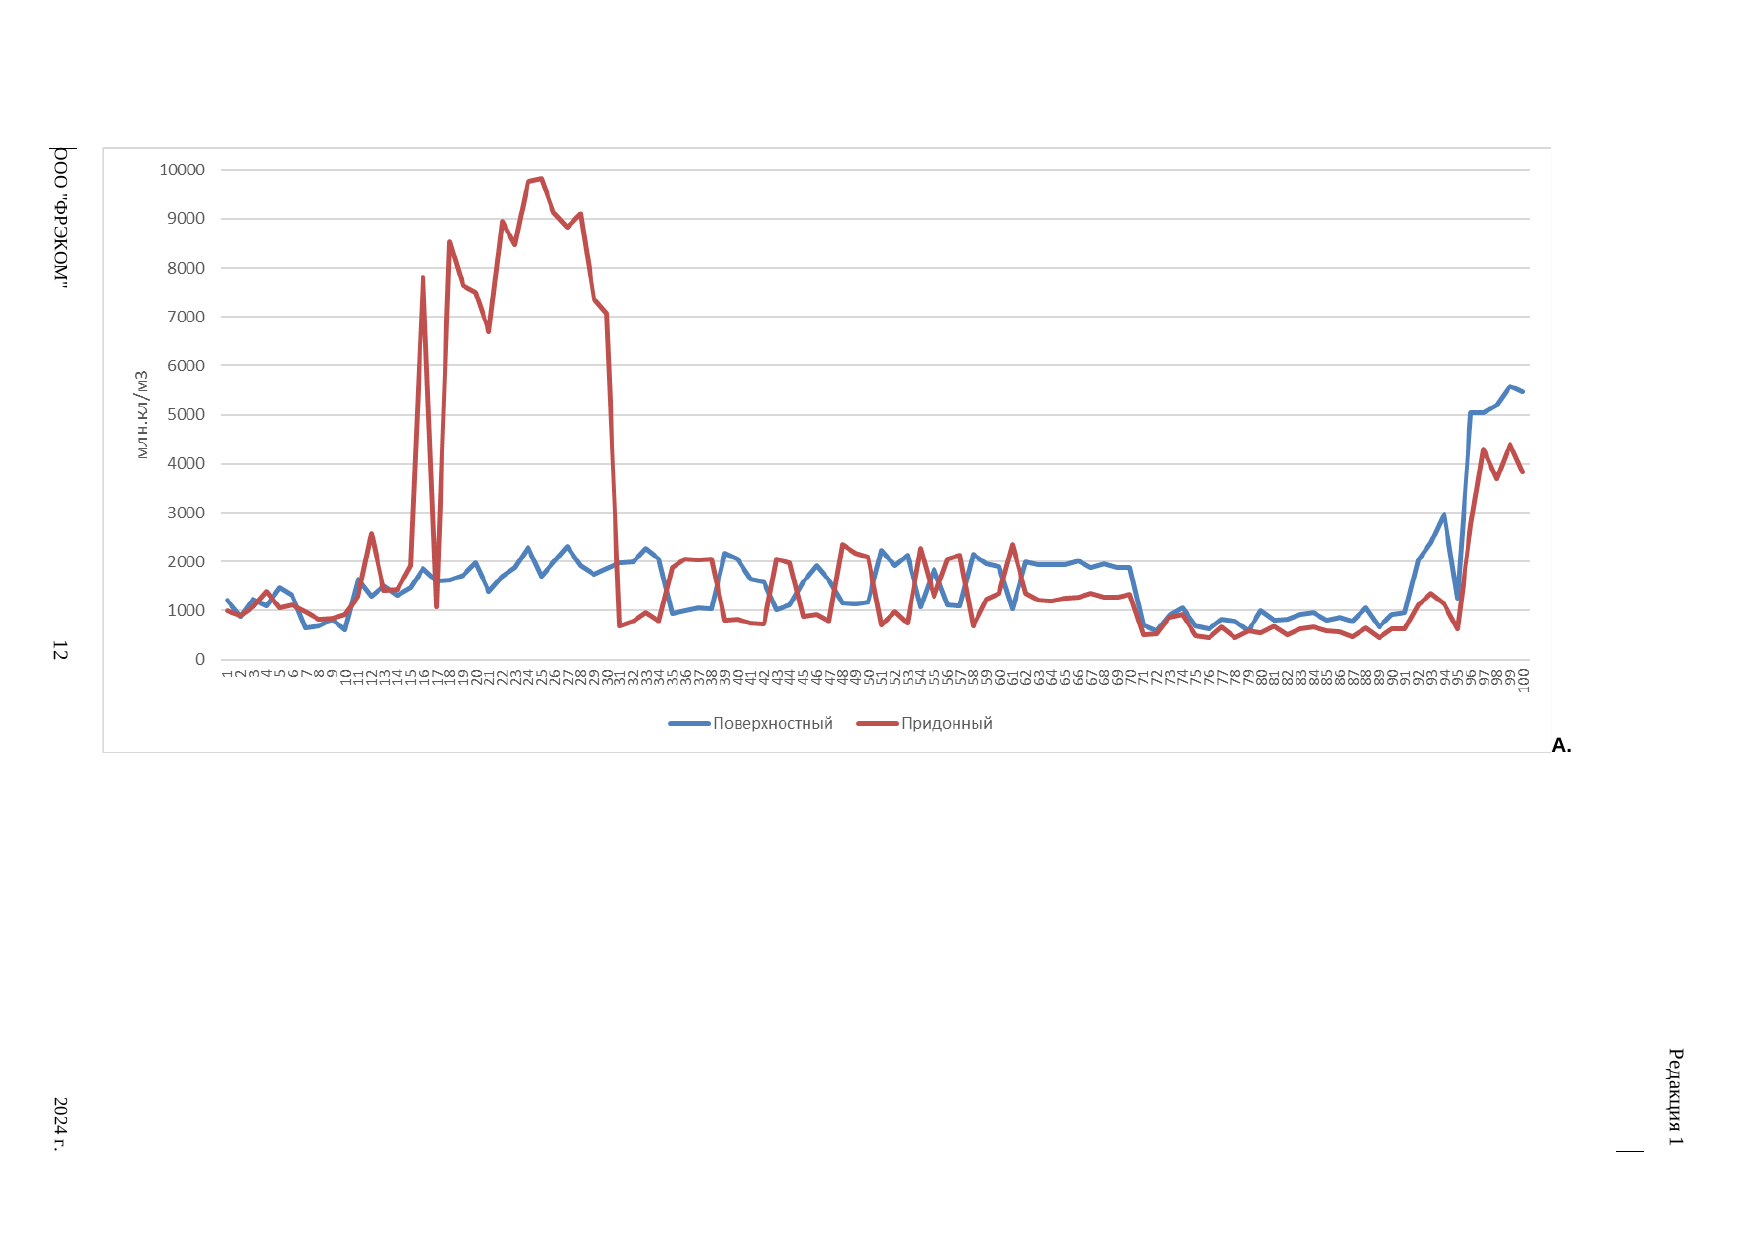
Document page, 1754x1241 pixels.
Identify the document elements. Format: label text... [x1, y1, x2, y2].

picture [102, 147, 1552, 753]
